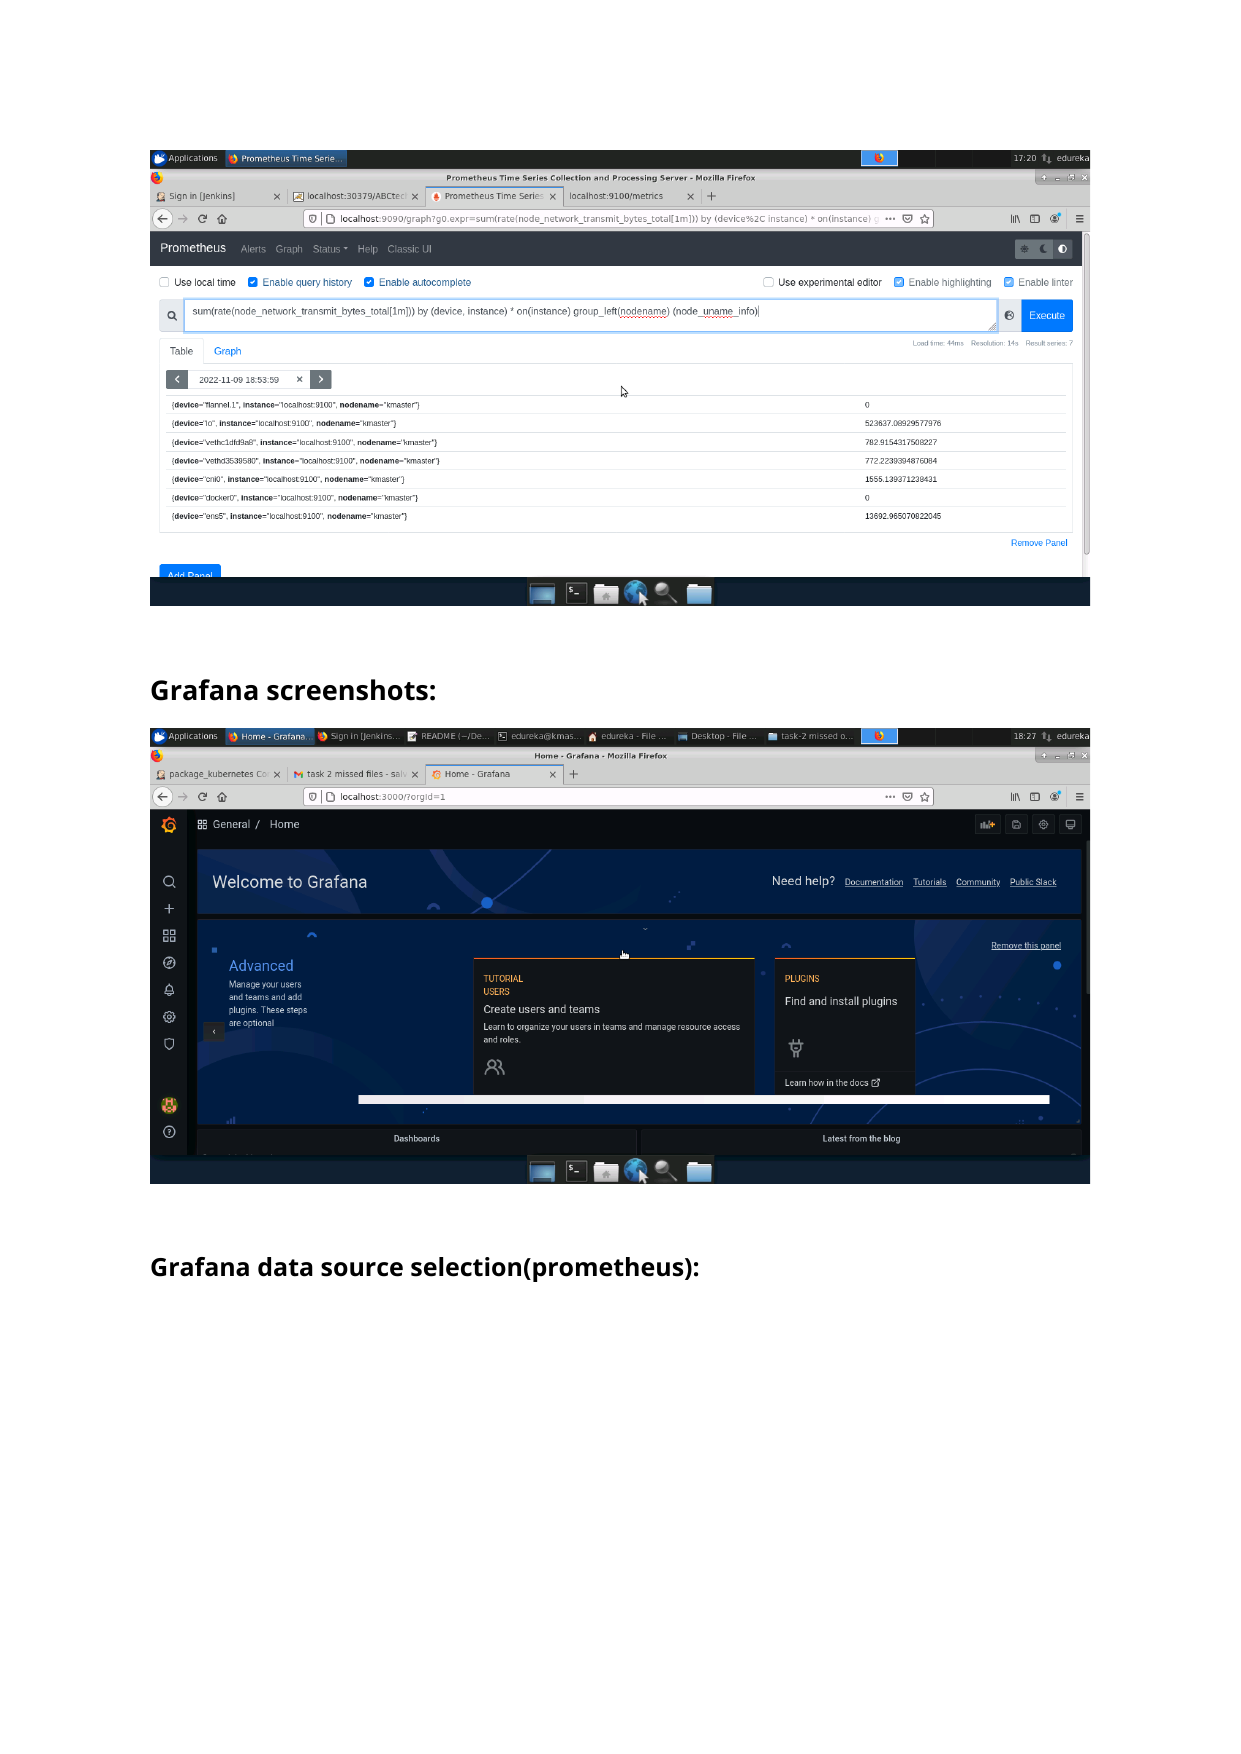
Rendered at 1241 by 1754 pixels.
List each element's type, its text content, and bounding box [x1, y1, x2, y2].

text Grafana screenshots: [150, 672, 1090, 708]
text Grafana data source selection(prometheus): [150, 1249, 1090, 1284]
